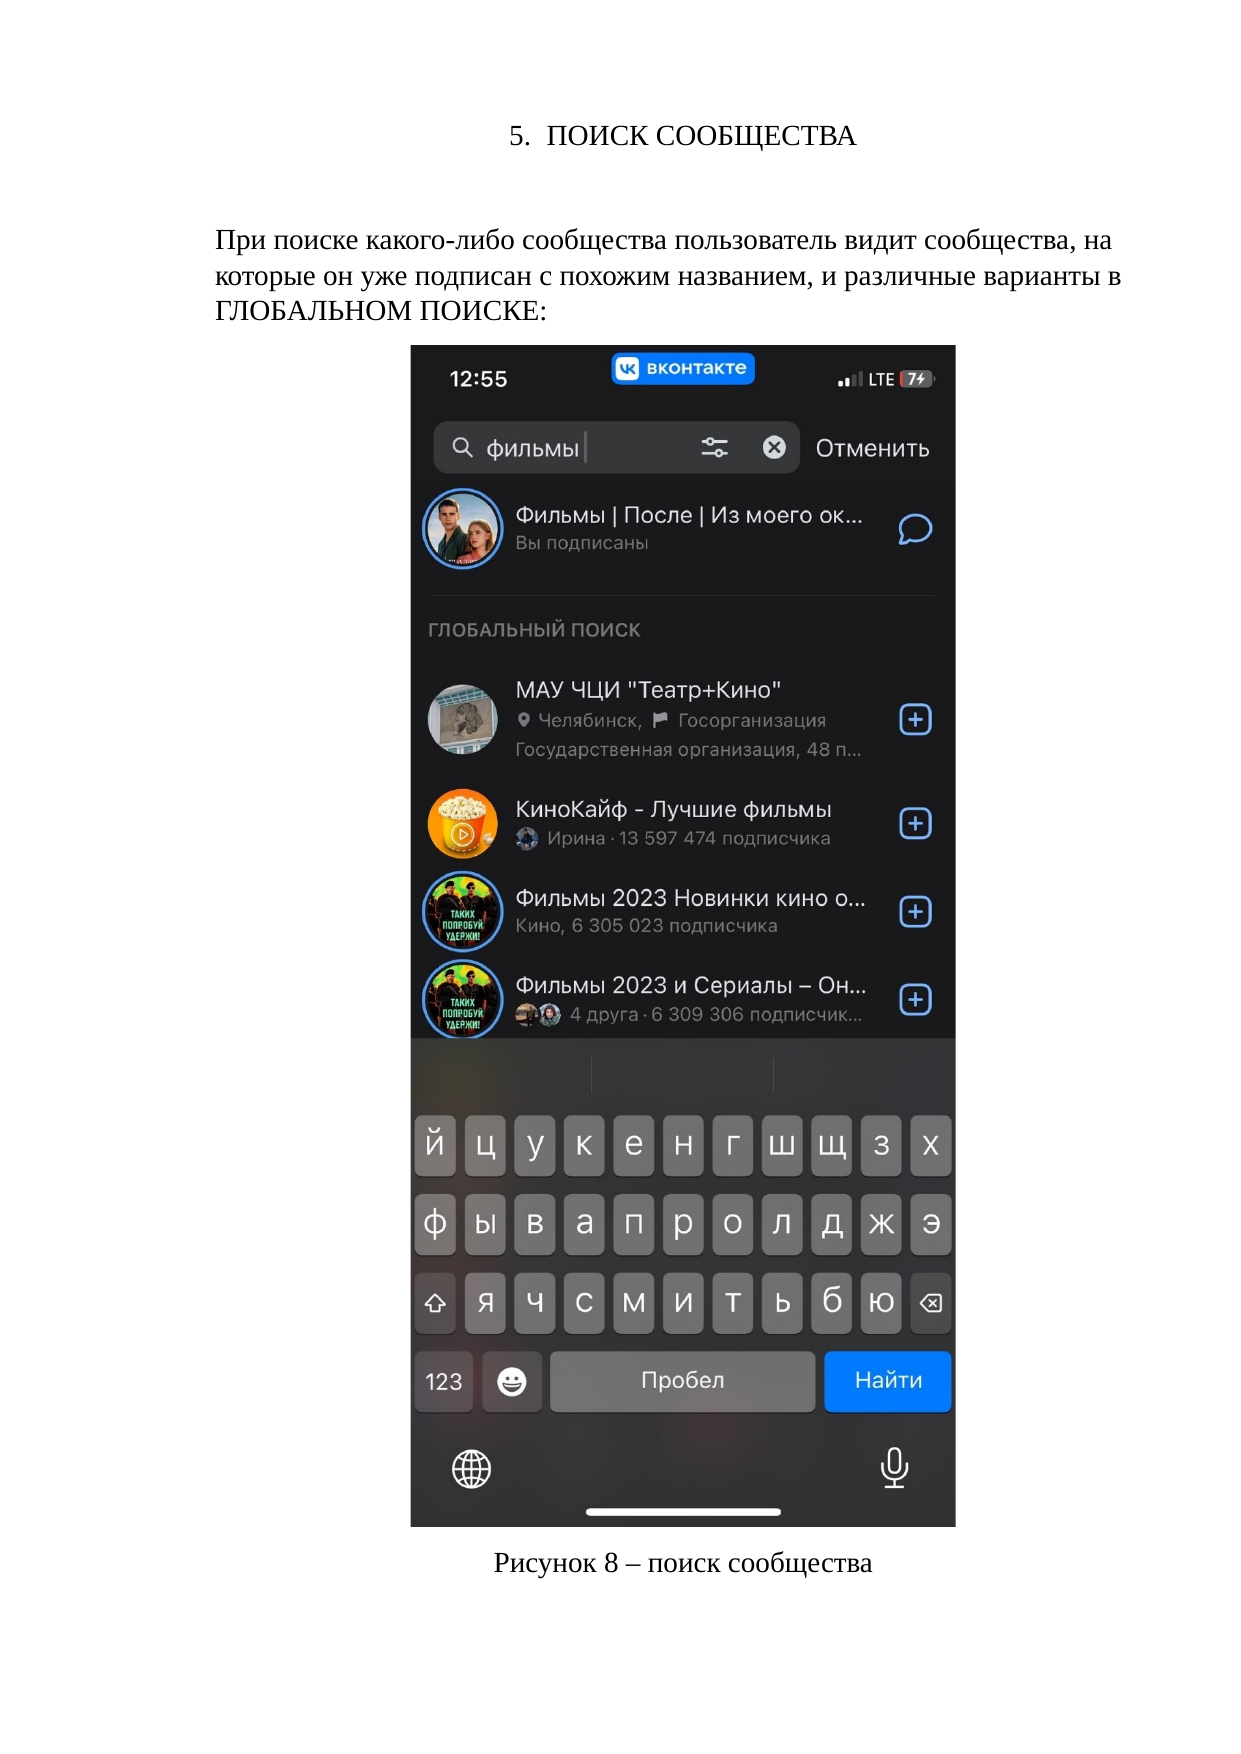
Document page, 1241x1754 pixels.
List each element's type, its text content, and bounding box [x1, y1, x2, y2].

text Рисунок 8 – поиск сообщества [215, 1545, 1152, 1579]
list ПОИСК СООБЩЕСТВА [215, 118, 1152, 152]
text При поиске какого-либо сообщества пользователь видит сообщества, на которые он уже подписан с похожим названием, и различные варианты в ГЛОБАЛЬНОМ ПОИСКЕ: [215, 222, 1152, 327]
picture [410, 345, 956, 1527]
